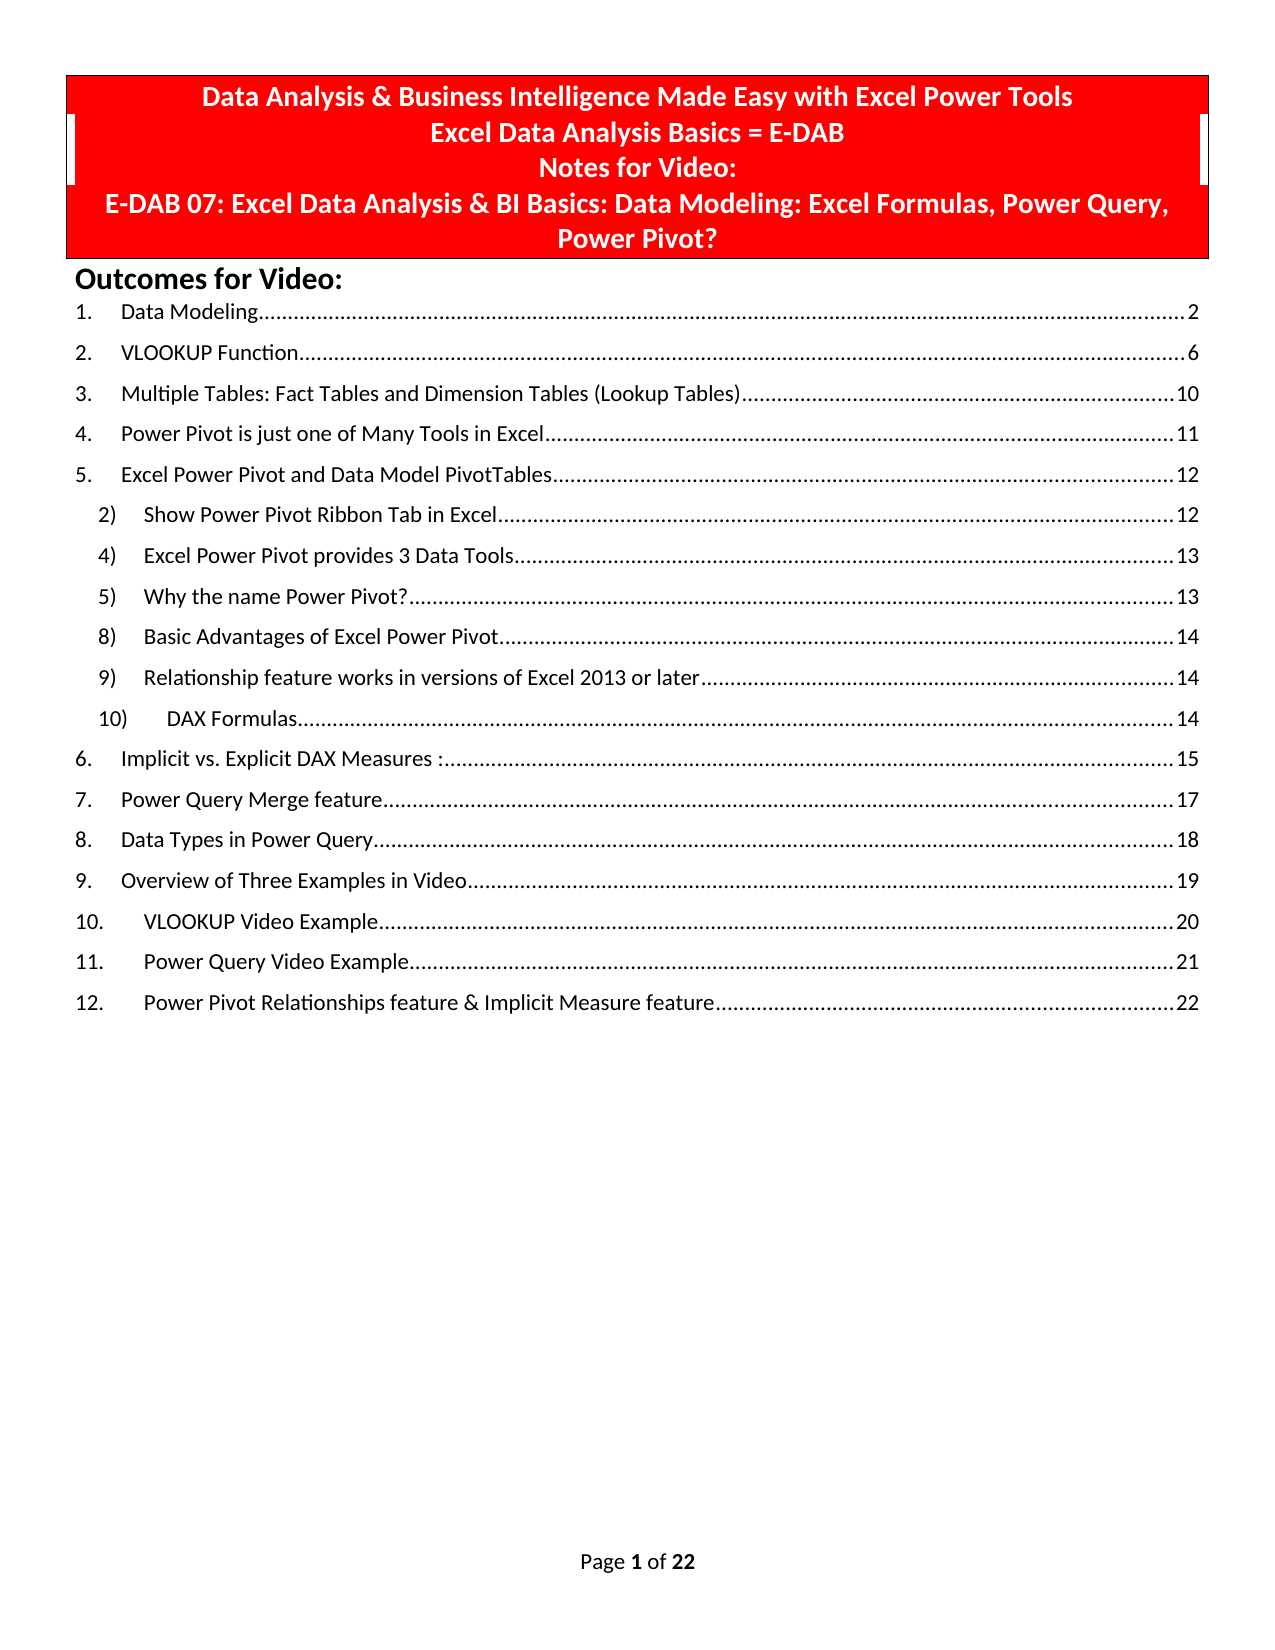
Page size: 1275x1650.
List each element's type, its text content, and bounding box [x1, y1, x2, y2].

text 8. Data Types in Power Query. 18 [75, 826, 1200, 854]
text 5) Why the name Power Pivot? 13 [98, 582, 1200, 610]
text 6. Implicit vs. Explicit DAX Measures : 15 [75, 744, 1200, 772]
text 10. VLOOKUP Video Example 20 [75, 907, 1200, 935]
text 8) Basic Advantages of Excel Power Pivot 14 [98, 622, 1200, 651]
text E-DAB 07: Excel Data Analysis & BI Basics: Data Modeling: Excel Formulas, Power Query, Power Pivot? [67, 182, 1208, 258]
text 2. VLOOKUP Function 6 [75, 338, 1200, 366]
text Notes for Video: [75, 149, 1200, 182]
text 7. Power Query Merge feature 17 [75, 785, 1200, 813]
text 2) Show Power Pivot Ribbon Tab in Excel 12 [98, 501, 1200, 529]
text 3. Multiple Tables: Fact Tables and Dimension Tables (Lookup Tables) 10 [75, 379, 1200, 407]
text 9) Relationship feature works in versions of Excel 2013 or later 14 [98, 663, 1200, 691]
text Data Analysis & Business Intelligence Made Easy with Excel Power Tools [67, 76, 1208, 114]
text Outcomes for Video: [75, 259, 1200, 297]
text 1. Data Modeling 2 [75, 297, 1200, 326]
text 9. Overview of Three Examples in Video 19 [75, 866, 1200, 894]
text 5. Excel Power Pivot and Data Model PivotTables 12 [75, 460, 1200, 488]
text Excel Data Analysis Basics = E-DAB [75, 114, 1200, 149]
text 10) DAX Formulas 14 [98, 704, 1200, 732]
text 11. Power Query Video Example 21 [75, 947, 1200, 976]
text 4) Excel Power Pivot provides 3 Data Tools 13 [98, 541, 1200, 569]
text 12. Power Pivot Relationships feature & Implicit Measure feature 22 [75, 988, 1200, 1016]
text 4. Power Pivot is just one of Many Tools in Excel 11 [75, 419, 1200, 447]
